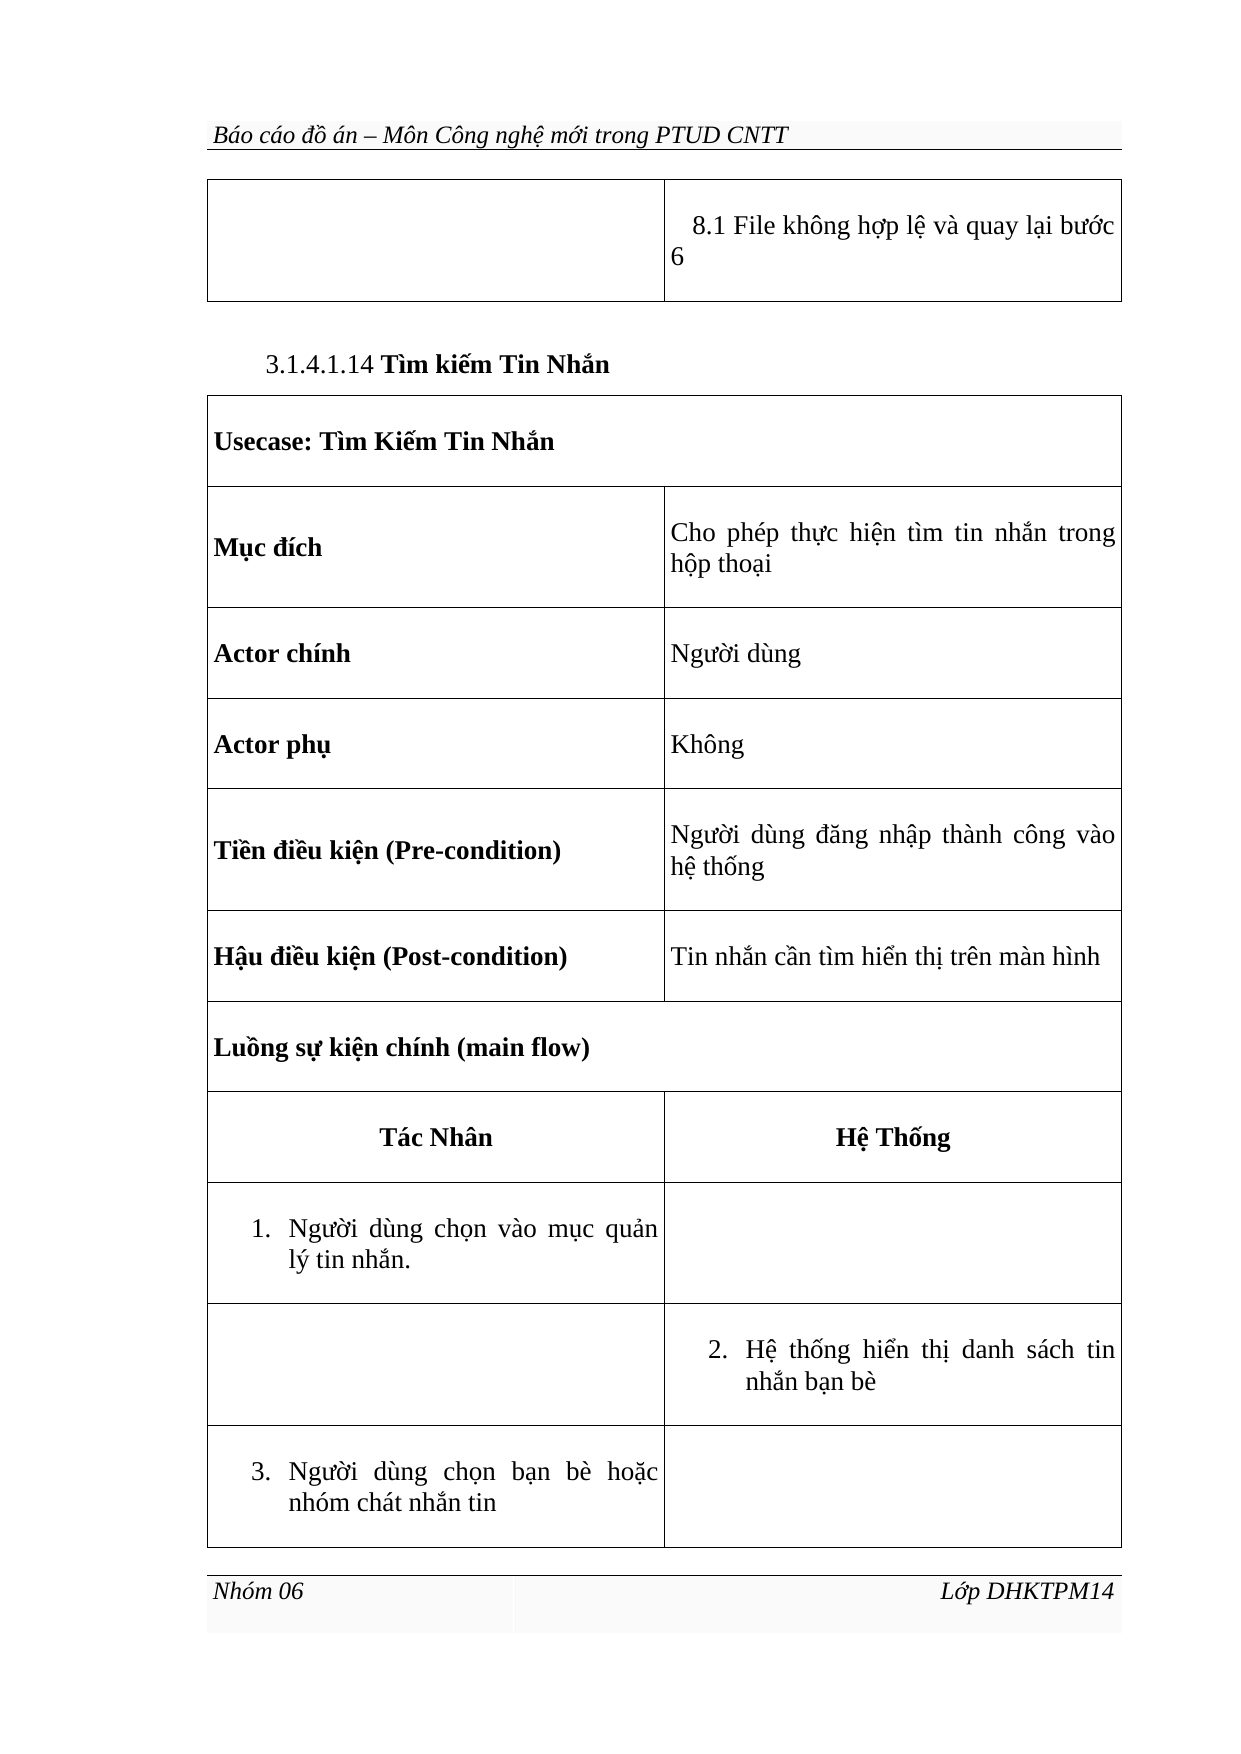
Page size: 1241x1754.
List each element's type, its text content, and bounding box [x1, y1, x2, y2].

table_cell [665, 1183, 1121, 1303]
table_cell Cho phép thực hiện tìm tin nhắn trong hộp thoại [665, 487, 1121, 607]
table_cell [665, 1426, 1121, 1547]
table_cell Actor chính [208, 608, 664, 698]
table_cell Tiền điều kiện (Pre-condition) [208, 789, 664, 910]
table_cell Người dùng đăng nhập thành công vào hệ thống [665, 789, 1121, 910]
table_cell [208, 1304, 664, 1425]
table_cell Không [665, 699, 1121, 788]
table_cell [208, 180, 664, 301]
table_cell Tin nhắn cần tìm hiển thị trên màn hình [665, 911, 1121, 1001]
table_cell Hậu điều kiện (Post-condition) [208, 911, 664, 1001]
table_cell Tác Nhân [208, 1092, 664, 1182]
table_cell Hệ Thống [665, 1092, 1121, 1182]
table_cell Luồng sự kiện chính (main flow) [208, 1002, 1121, 1091]
table_cell 8.1 File không hợp lệ và quay lại bước 6 [665, 180, 1121, 301]
text 3.1.4.1.14 Tìm kiếm Tin Nhắn [207, 348, 1122, 379]
table_cell Người dùng chọn bạn bè hoặc nhóm chát nhắn tin [208, 1426, 664, 1547]
table_cell Người dùng [665, 608, 1121, 698]
table_cell Người dùng chọn vào mục quản lý tin nhắn. [208, 1183, 664, 1303]
table_cell Hệ thống hiển thị danh sách tin nhắn bạn bè [665, 1304, 1121, 1425]
table_cell Mục đích [208, 487, 664, 607]
table_cell Actor phụ [208, 699, 664, 788]
table_header Usecase: Tìm Kiếm Tin Nhắn [208, 396, 1121, 486]
